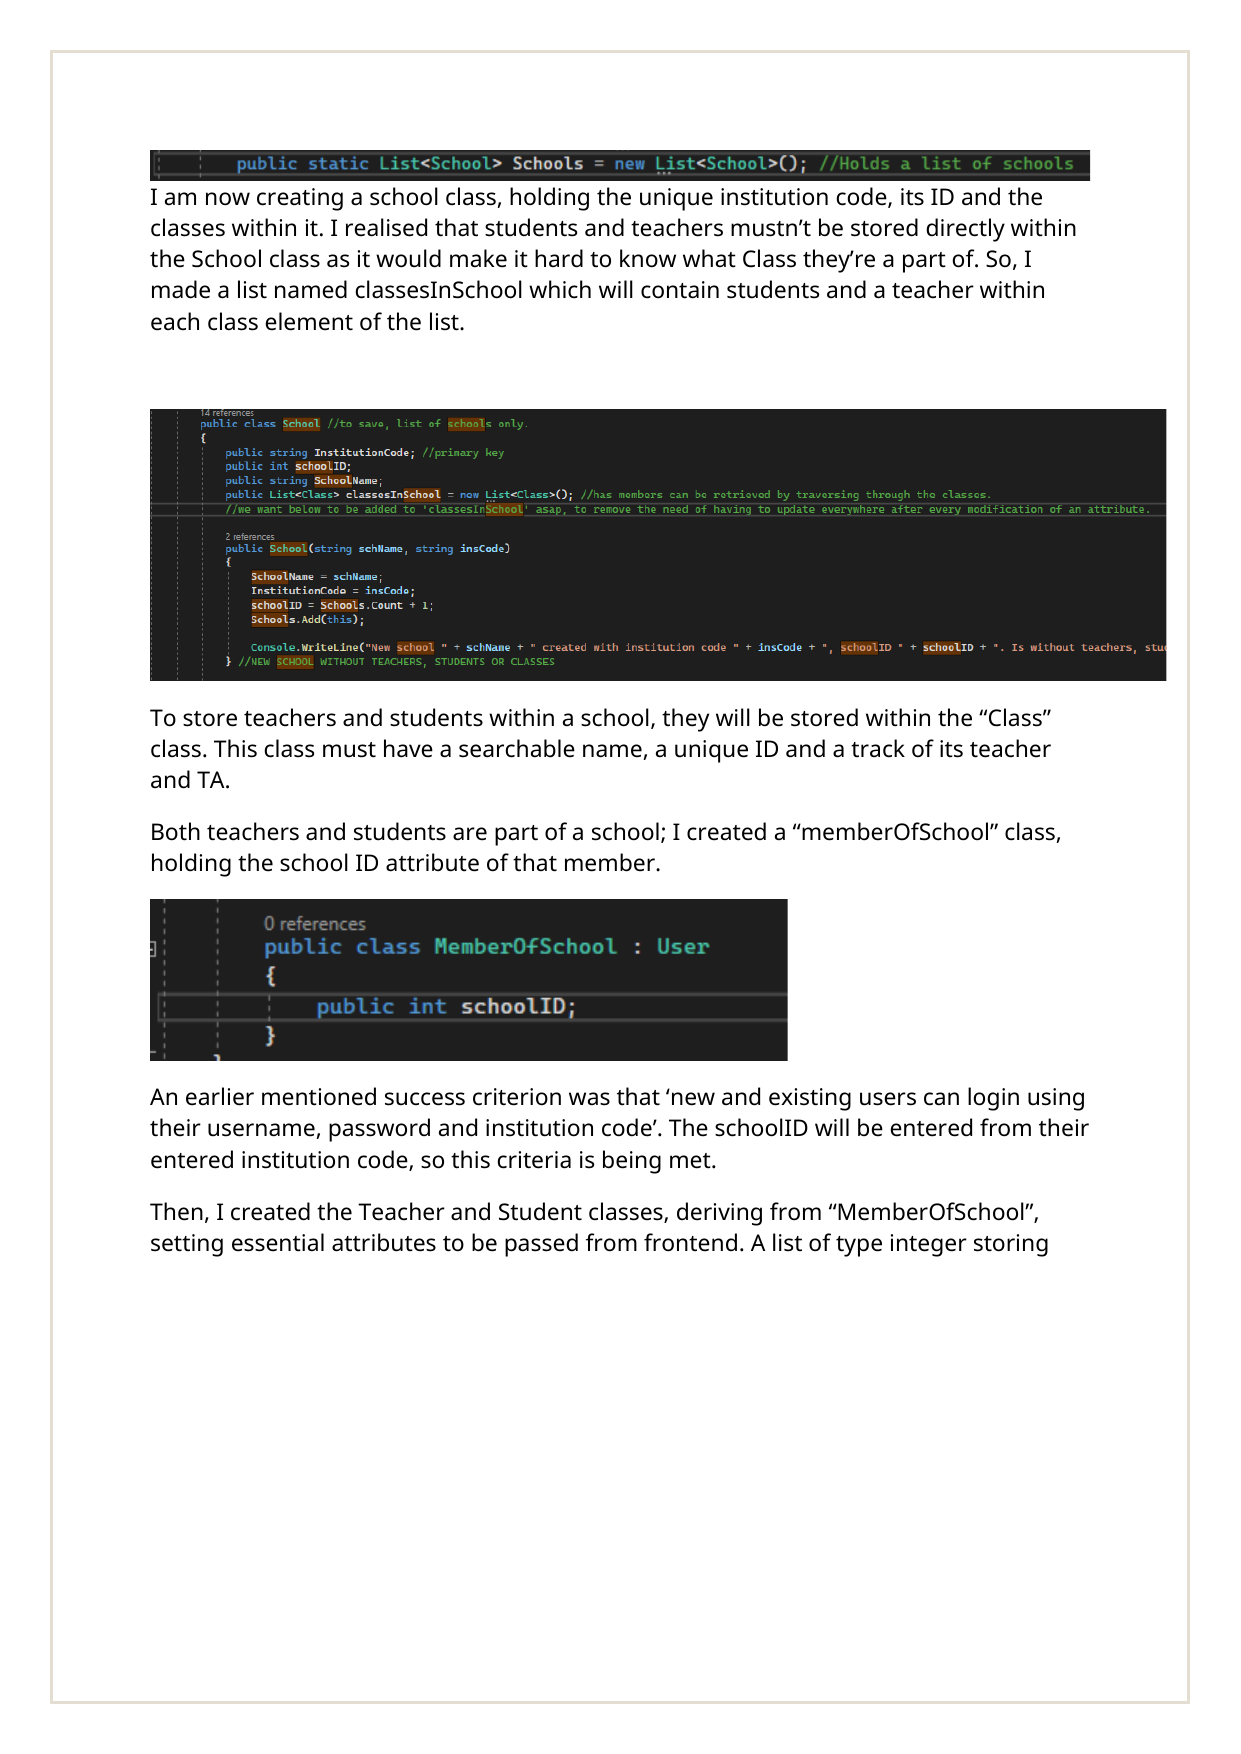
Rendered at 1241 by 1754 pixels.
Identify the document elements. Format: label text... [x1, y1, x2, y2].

picture [150, 409, 1167, 681]
text Both teachers and students are part of a school; I created a “memberOfSchool” class, holding the school ID attribute of that member. [150, 816, 1090, 878]
text I am now creating a school class, holding the unique institution code, its ID and the classes within it. I realised that students and teachers mustn’t be stored directly within the School class as it would make it hard to know what Class they’re a part of. So, I made a list named classesInSchool which will contain students and a teacher within each class element of the list. [150, 181, 1090, 337]
text An earlier mentioned success criterion was that ‘new and existing users can login using their username, password and institution code’. The schoolID will be entered from their entered institution code, so this criteria is being met. [150, 1081, 1090, 1175]
picture [150, 150, 1091, 181]
picture [150, 899, 788, 1061]
text To store teachers and students within a school, they will be stored within the “Class” class. This class must have a searchable name, a unique ID and a track of its teacher and TA. [150, 701, 1090, 795]
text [150, 1196, 1090, 1258]
